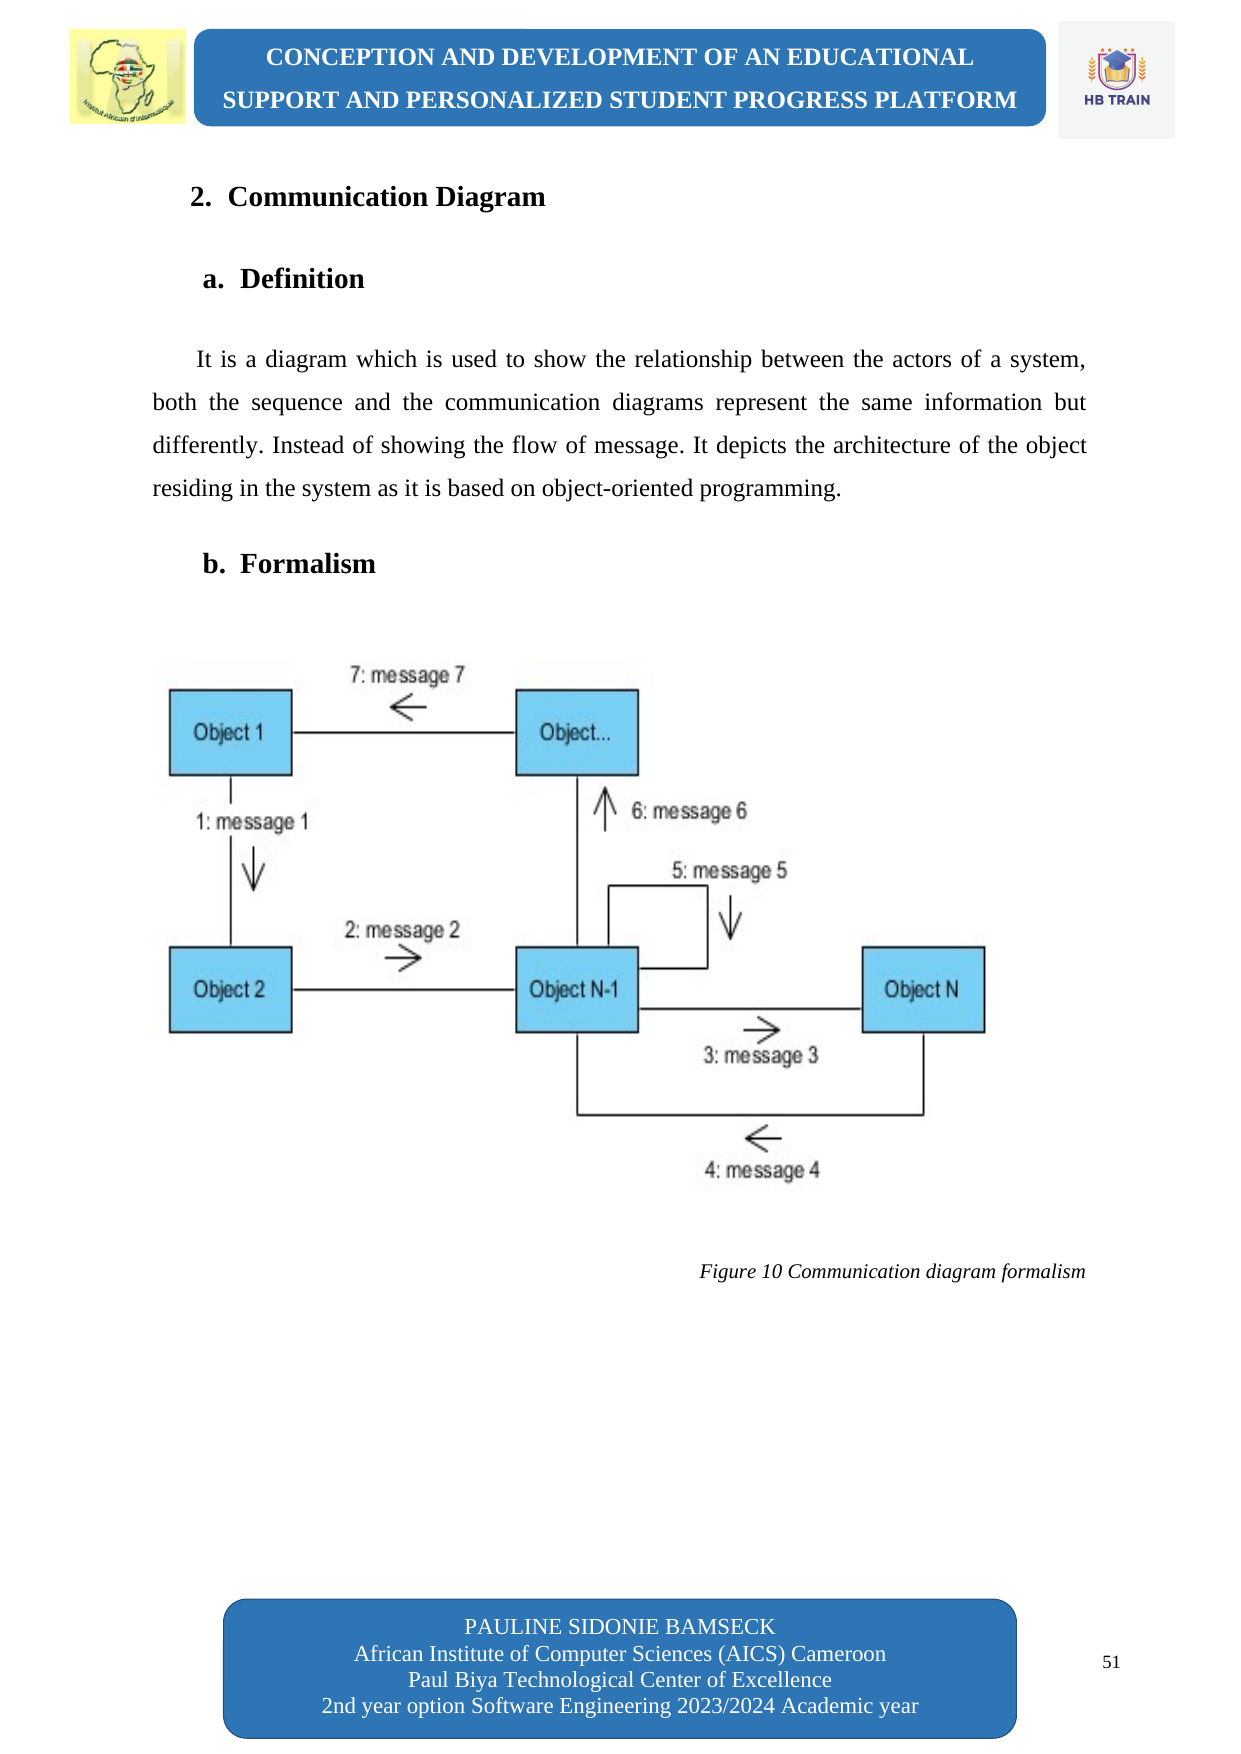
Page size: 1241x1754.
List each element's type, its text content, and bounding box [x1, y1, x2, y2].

subtitle Formalism [202, 546, 1088, 579]
picture [1058, 21, 1176, 139]
text It is a diagram which is used to show the relationship between the actors of a system, both the sequence and the communication diagrams represent the same information but differently. Instead of showing the flow of message. It depicts the architecture of the object residing in the system as it is based on object-oriented programming. [152, 344, 1088, 502]
text Figure 10 Communication diagram formalism [152, 1259, 1088, 1283]
picture [152, 628, 1078, 1240]
subtitle Communication Diagram [190, 179, 1088, 213]
subtitle Definition [202, 262, 1088, 295]
picture [69, 29, 187, 124]
